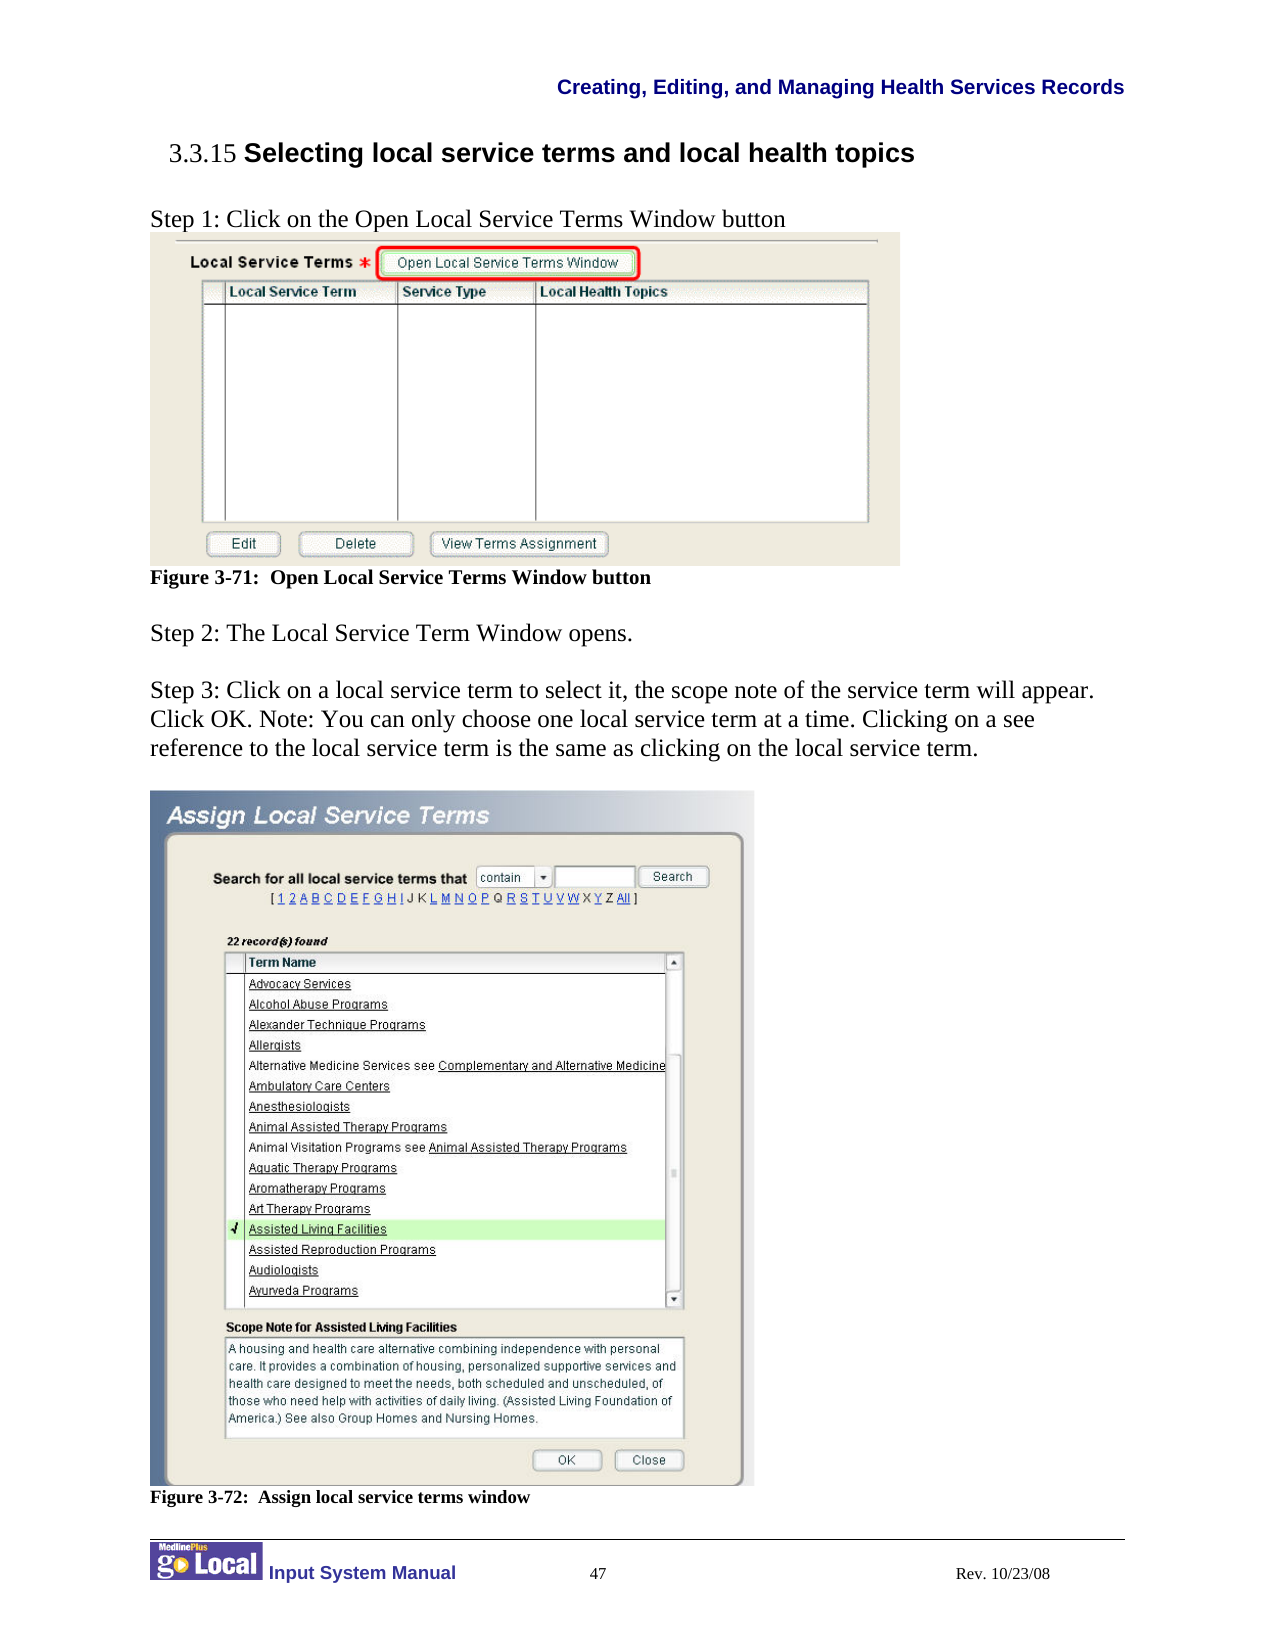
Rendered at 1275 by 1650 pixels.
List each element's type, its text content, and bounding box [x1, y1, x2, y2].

picture [150, 790, 755, 1486]
picture [150, 1542, 263, 1580]
picture [150, 232, 901, 566]
subtitle Selecting local service terms and local health topics [169, 137, 1125, 169]
text Step 2: The Local Service Term Window opens. [150, 618, 1125, 676]
text Step 1: Click on the Open Local Service Terms Window button [150, 204, 1125, 232]
